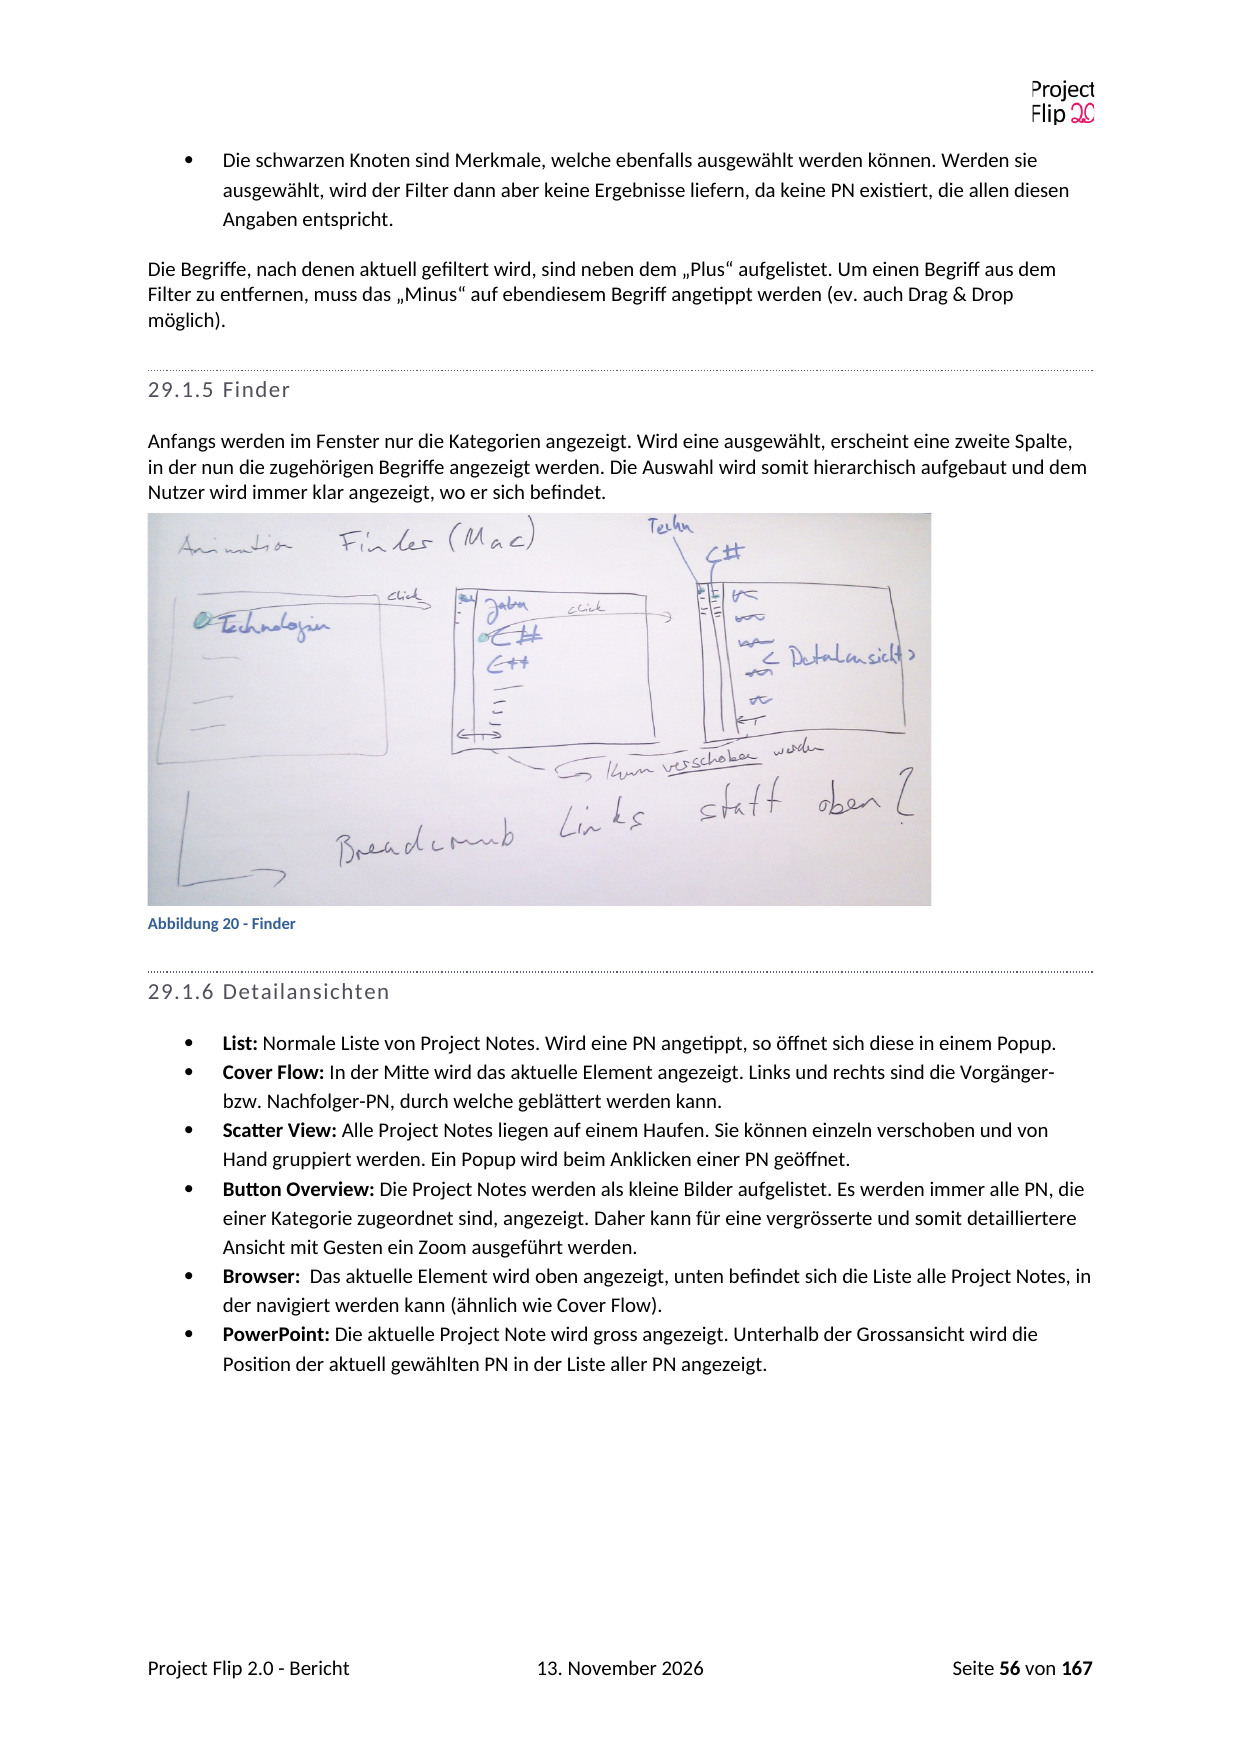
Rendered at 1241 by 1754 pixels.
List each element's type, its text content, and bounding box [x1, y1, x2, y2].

list Button Overview: Die Project Notes werden als kleine Bilder aufgelistet. Es werden immer alle PN, die einer Kategorie zugeordnet sind, angezeigt. Daher kann für eine vergrösserte und somit detailliertere Ansicht mit Gesten ein Zoom ausgeführt werden. [185, 1176, 1093, 1259]
list PowerPoint: Die aktuelle Project Note wird gross angezeigt. Unterhalb der Grossansicht wird die Position der aktuell gewählten PN in der Liste aller PN angezeigt. [185, 1322, 1093, 1376]
text Die Begriffe, nach denen aktuell gefiltert wird, sind neben dem „Plus“ aufgelistet. Um einen Begriff aus dem Filter zu entfernen, muss das „Minus“ auf ebendiesem Begriff angetippt werden (ev. auch Drag & Drop möglich). [148, 256, 1093, 332]
picture [1081, 79, 1097, 124]
list Cover Flow: In der Mitte wird das aktuelle Element angezeigt. Links und rechts sind die Vorgänger- bzw. Nachfolger-PN, durch welche geblättert werden kann. [185, 1059, 1093, 1114]
list Die schwarzen Knoten sind Merkmale, welche ebenfalls ausgewählt werden können. Werden sie ausgewählt, wird der Filter dann aber keine Ergebnisse liefern, da keine PN existiert, die allen diesen Angaben entspricht. [185, 148, 1093, 231]
subtitle Detailansichten [148, 971, 1093, 1005]
picture [147, 513, 932, 906]
subtitle Finder [148, 370, 1093, 403]
list List: Normale Liste von Project Notes. Wird eine PN angetippt, so öffnet sich diese in einem Popup. [185, 1030, 1093, 1055]
list Scatter View: Alle Project Notes liegen auf einem Haufen. Sie können einzeln verschoben und von Hand gruppiert werden. Ein Popup wird beim Anklicken einer PN geöffnet. [185, 1117, 1093, 1172]
list Browser: Das aktuelle Element wird oben angezeigt, unten befindet sich die Liste alle Project Notes, in der navigiert werden kann (ähnlich wie Cover Flow). [185, 1263, 1093, 1318]
text Anfangs werden im Fenster nur die Kategorien angezeigt. Wird eine ausgewählt, erscheint eine zweite Spalte, in der nun die zugehörigen Begriffe angezeigt werden. Die Auswahl wird somit hierarchisch aufgebaut und dem Nutzer wird immer klar angezeigt, wo er sich befindet. [148, 428, 1093, 505]
